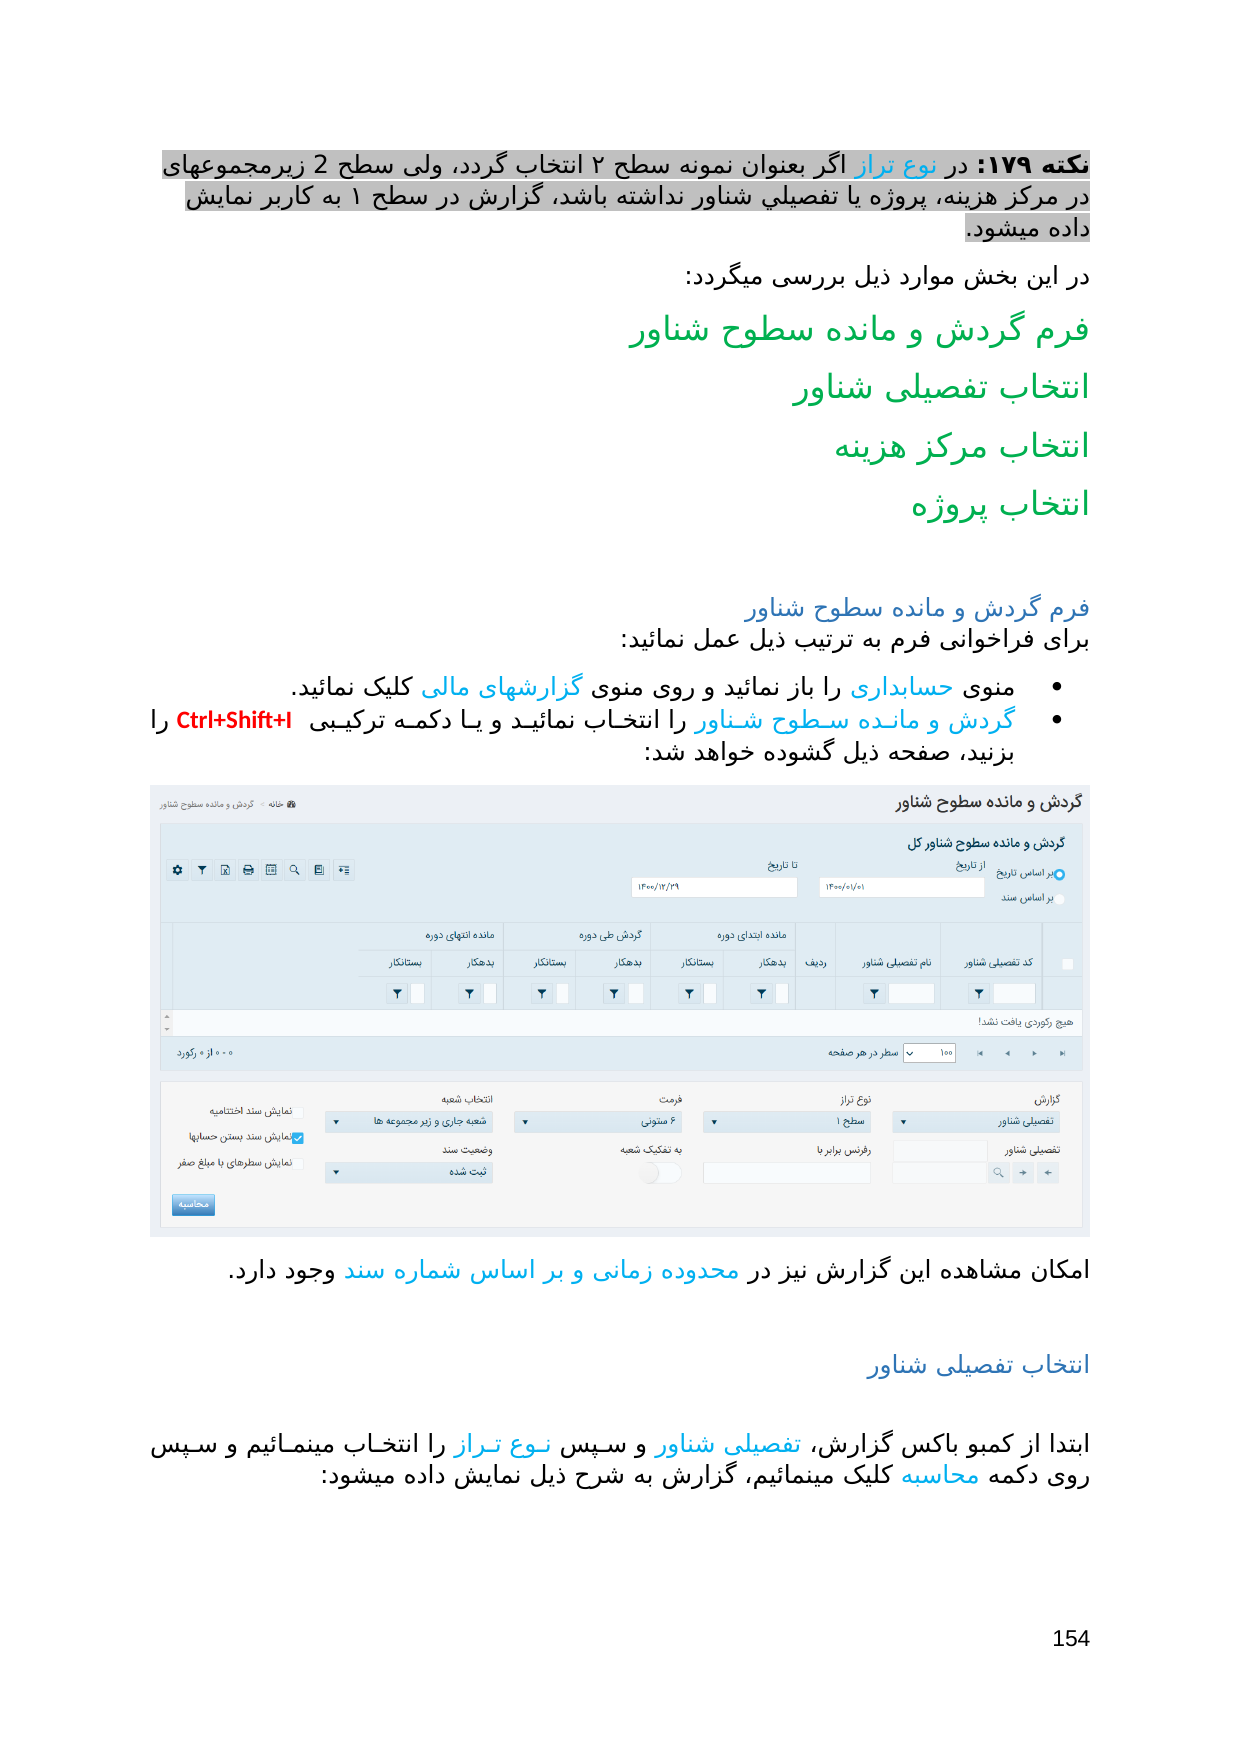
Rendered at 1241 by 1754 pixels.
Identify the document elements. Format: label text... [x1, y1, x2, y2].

text انتخاب مرکز هزینه [150, 426, 1090, 465]
text نکته ۱۷۹: در نوع تراز اگر بعنوان نمونه سطح ۲ انتخاب گردد، ولی سطح 2 زیرمجموعهای در مرکز هزينه، پروژه يا تفصيلي شناور نداشته باشد، گزارش در سطح ۱ به کاربر نمایش داده میشود. [150, 150, 1090, 242]
text انتخاب تفصیلی شناور [150, 368, 1090, 407]
text امکان مشاهده این گزارش نیز در محدوده زمانی و بر اساس شماره سند وجود دارد. [150, 1256, 1090, 1285]
list گردش و مانده سطوح شناور را انتخاب نمائید و یا دکمه ترکیبی Ctrl+Shift+I را بزنید، صفحه ذیل گشوده خواهد شد: [150, 704, 1053, 766]
list منوی حسابداری را باز نمائید و روی منوی گزارشهای مالی کلیک نمائید. [150, 672, 1053, 702]
subtitle انتخاب تفصیلی شناور [150, 1351, 1090, 1380]
text ابتدا از کمبو باکس گزارش، تفصیلی شناور و سپس نوع تراز را انتخاب مینمائیم و سپس روی دکمه محاسبه کلیک مینمائیم، گزارش به شرح ذیل نمایش داده میشود: [150, 1429, 1090, 1490]
subtitle فرم گردش و مانده سطوح شناور [150, 593, 1090, 622]
text در این بخش موارد ذیل بررسی میگردد: [150, 261, 1090, 290]
text برای فراخوانی فرم به ترتیب ذیل عمل نمائید: [150, 624, 1090, 653]
text فرم گردش و مانده سطوح شناور [150, 309, 1090, 348]
text انتخاب پروژه [150, 485, 1090, 524]
picture [150, 785, 1090, 1237]
